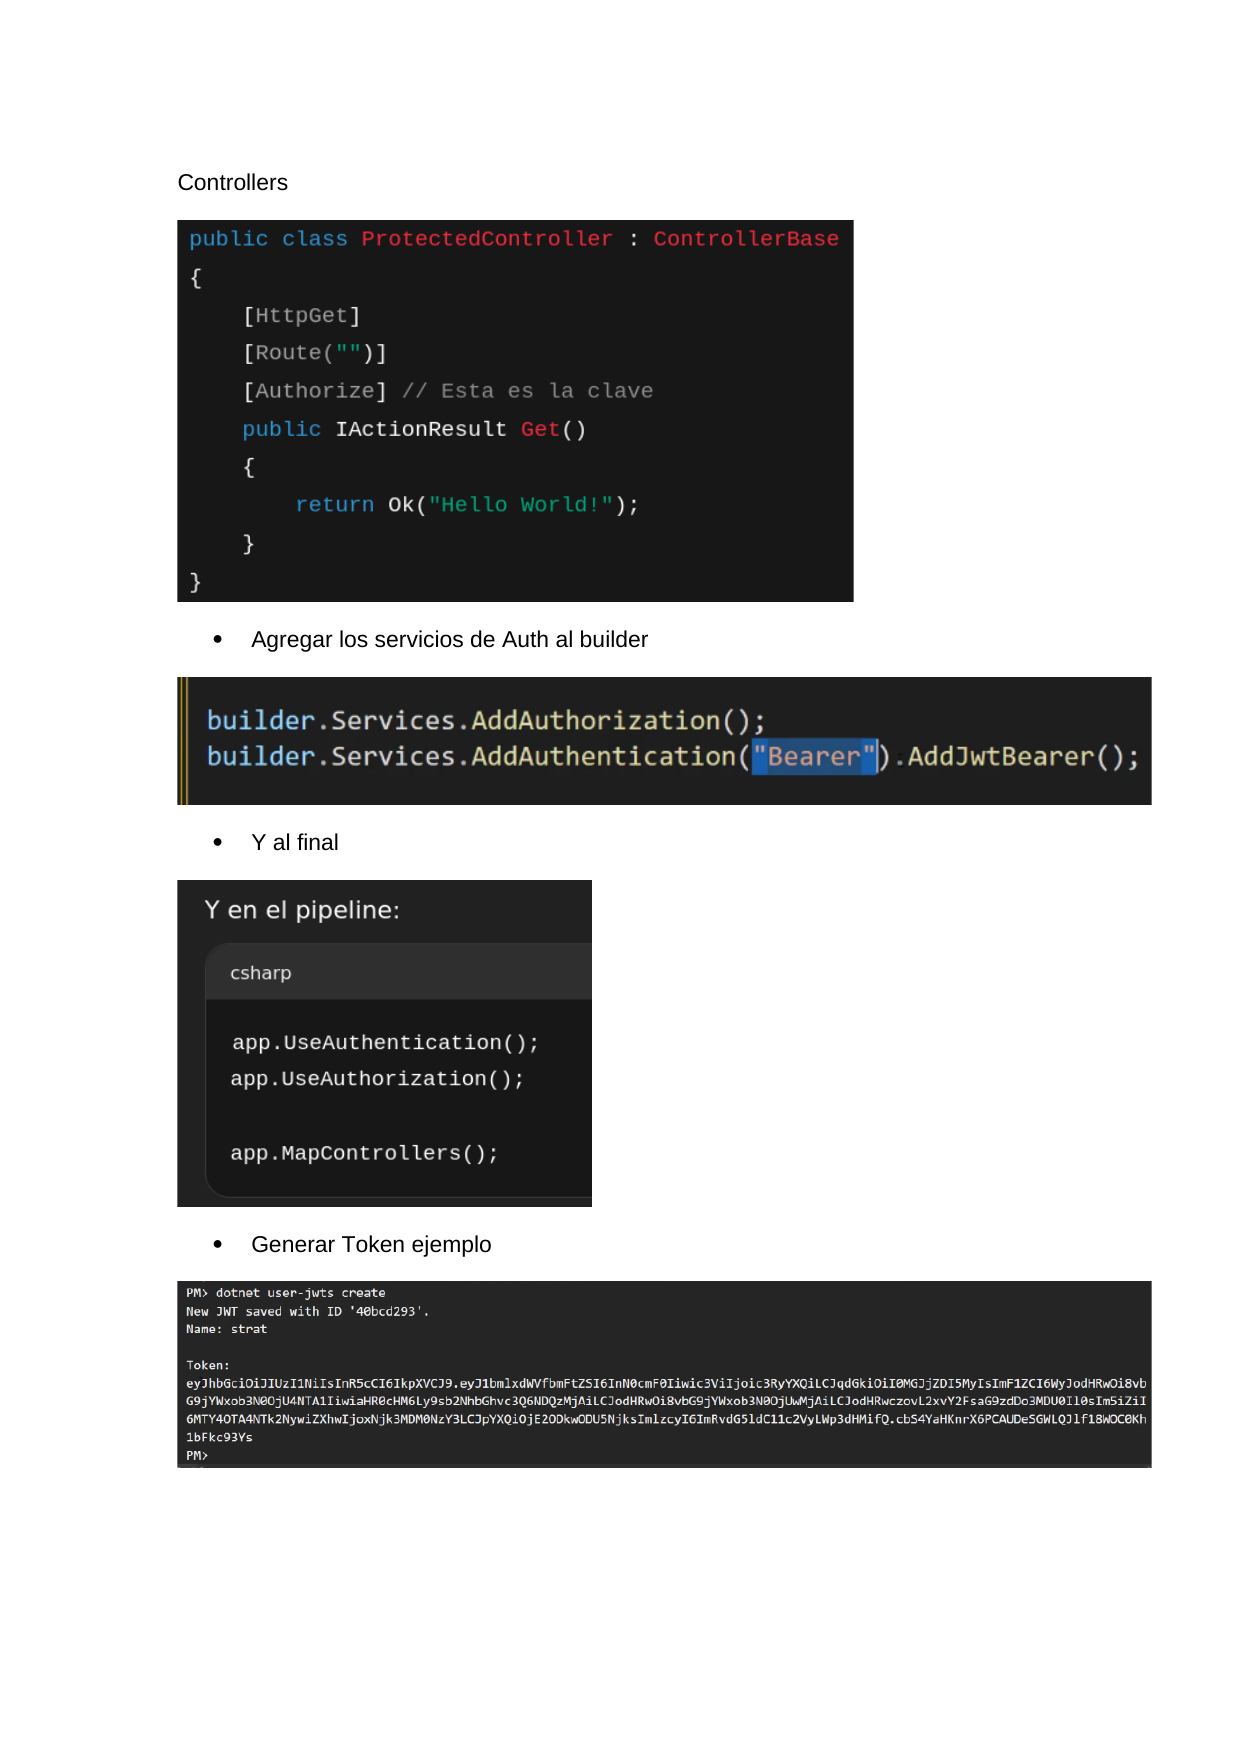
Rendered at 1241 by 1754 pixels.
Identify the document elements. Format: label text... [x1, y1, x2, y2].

picture [177, 1281, 1152, 1468]
picture [177, 880, 592, 1207]
list Y al final [213, 829, 1152, 855]
picture [177, 220, 854, 602]
list Generar Token ejemplo [213, 1231, 1152, 1257]
picture [177, 677, 1152, 805]
list Agregar los servicios de Auth al builder [213, 626, 1152, 652]
text Controllers [177, 169, 1152, 196]
